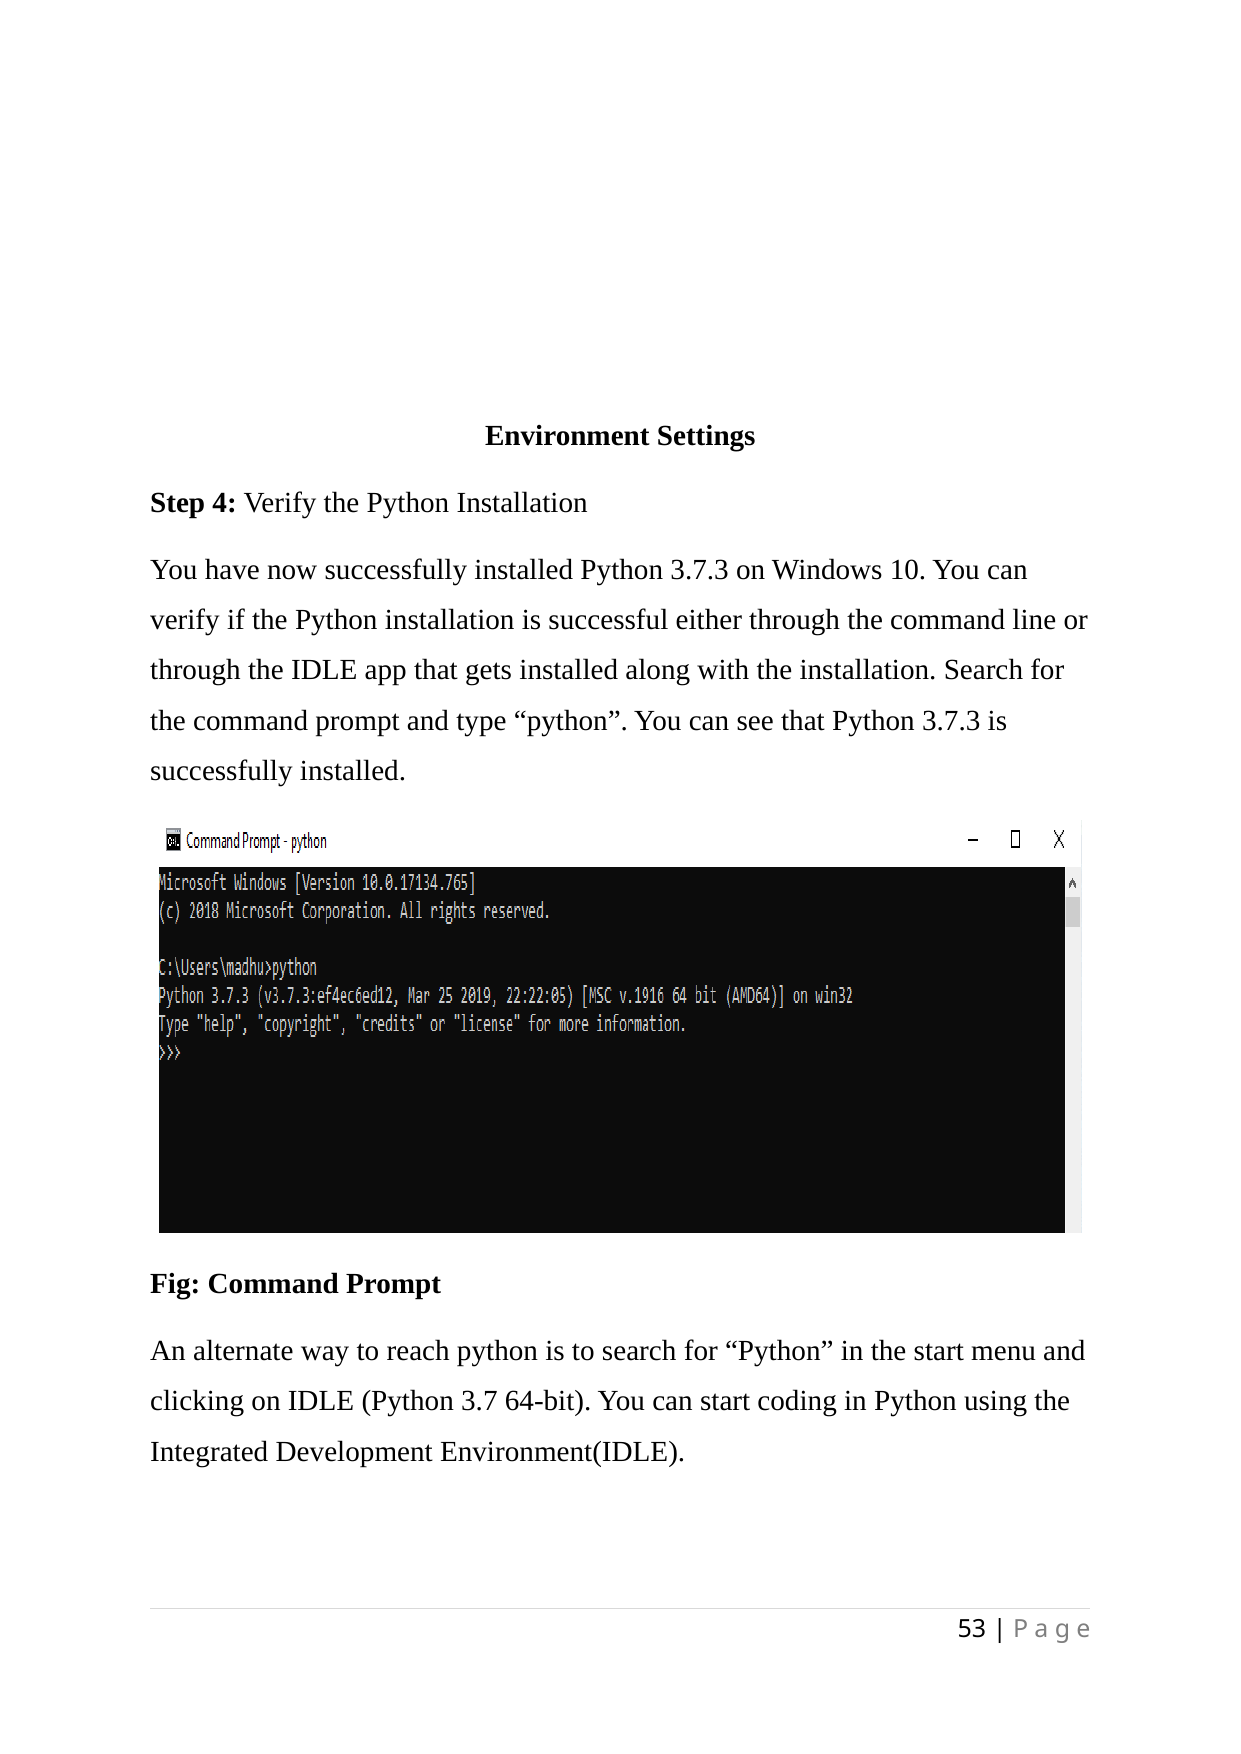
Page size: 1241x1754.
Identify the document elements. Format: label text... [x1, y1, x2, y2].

text Step 4: Verify the Python Installation [150, 485, 1090, 518]
picture [159, 820, 1082, 1233]
text Environment Settings [150, 418, 1090, 451]
text You have now successfully installed Python 3.7.3 on Windows 10. You can verify if the Python installation is successful either through the command line or through the IDLE app that gets installed along with the installation. Search for the command prompt and type “python”. You can see that Python 3.7.3 is successfully installed. [150, 552, 1090, 787]
text Fig: Command Prompt [150, 1266, 1090, 1300]
text An alternate way to reach python is to search for “Python” in the start menu and clicking on IDLE (Python 3.7 64-bit). You can start coding in Python using the Integrated Development Environment(IDLE). [150, 1333, 1090, 1467]
